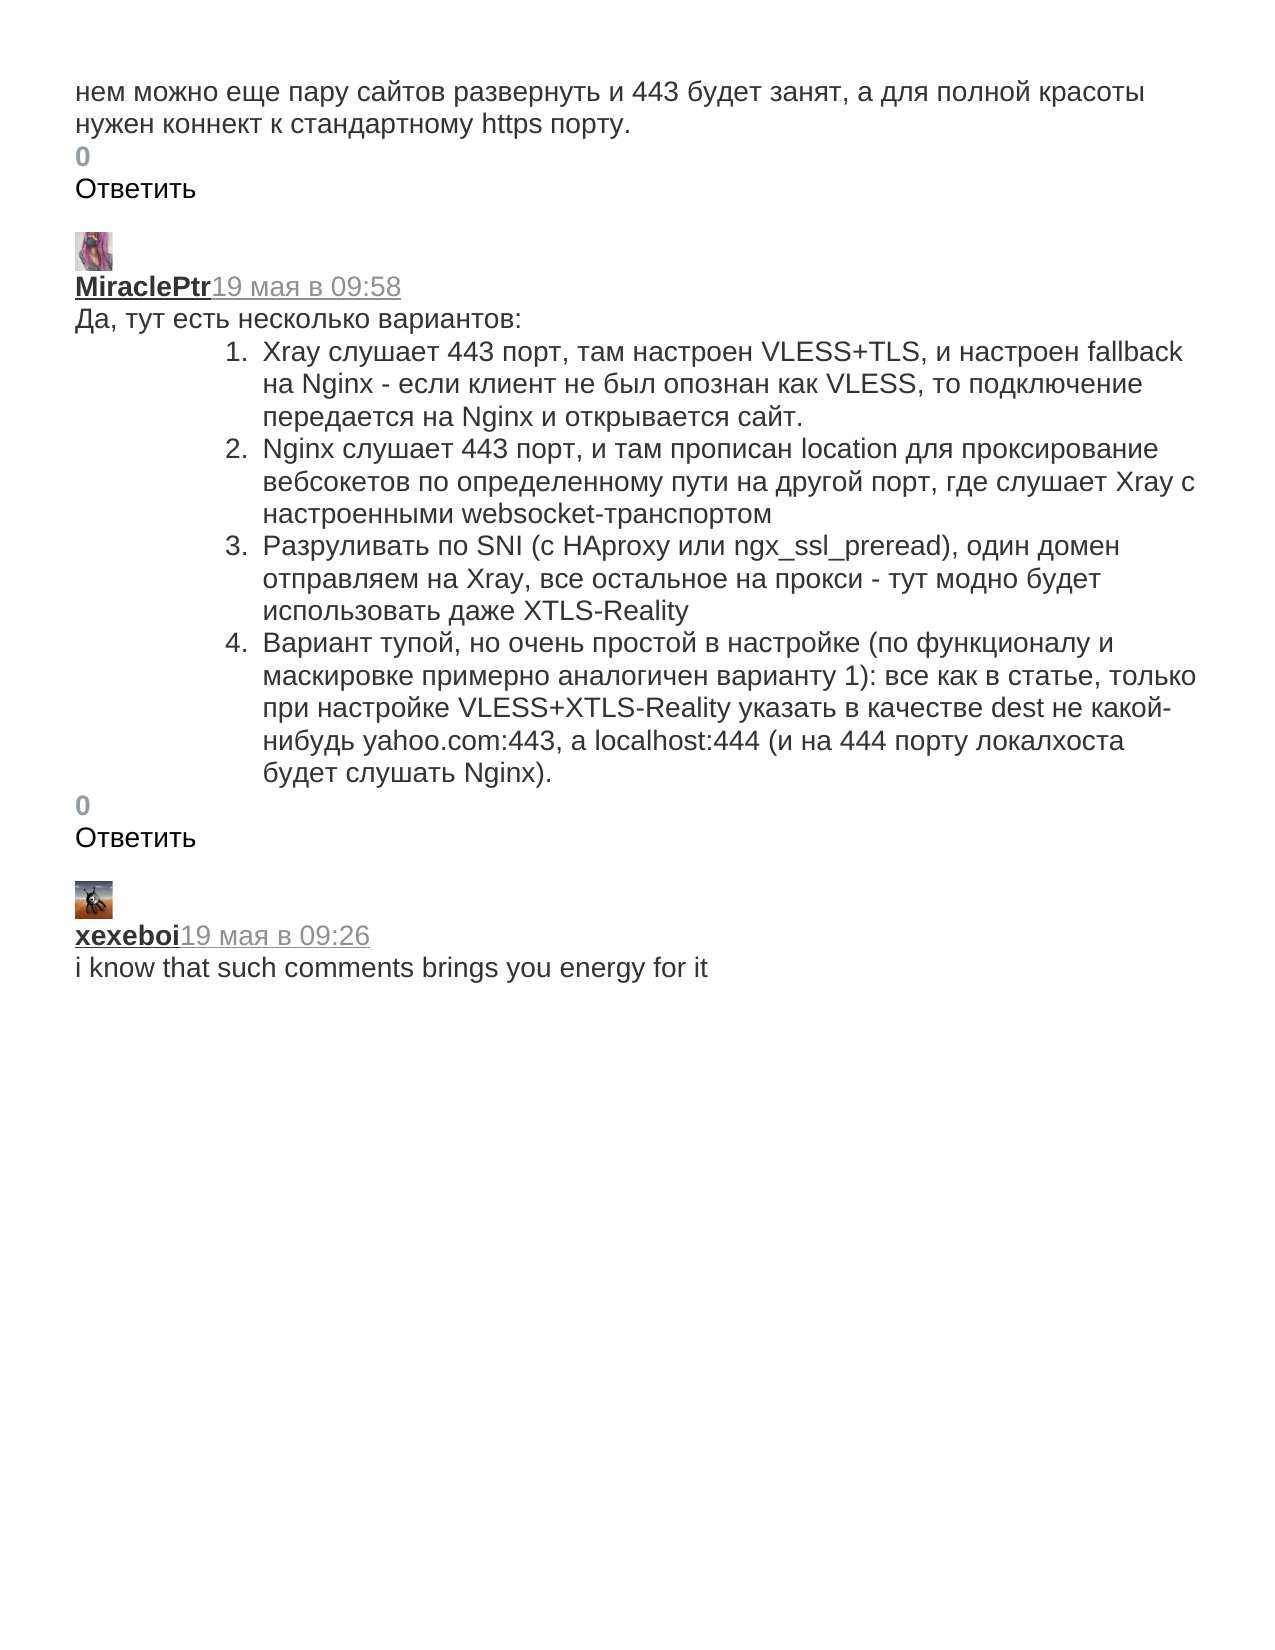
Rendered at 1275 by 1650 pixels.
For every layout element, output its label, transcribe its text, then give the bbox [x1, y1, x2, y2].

text 0 [75, 140, 1200, 172]
text MiraclePtr19 мая в 09:58 [75, 270, 1200, 302]
picture [75, 881, 113, 919]
list Nginx слушает 443 порт, и там прописан location для проксирование вебсокетов по определенному пути на другой порт, где слушает Xray с настроенными websocket-транспортом [225, 432, 1200, 529]
picture [75, 232, 113, 271]
text Ответить [75, 172, 1200, 204]
text 0 [75, 788, 1200, 821]
list Вариант тупой, но очень простой в настройке (по функционалу и маскировке примерно аналогичен варианту 1): все как в статье, только при настройке VLESS+XTLS-Reality указать в качестве dest не какой-нибудь yahoo.com:443, а localhost:444 (и на 444 порту локалхоста будет слушать Nginx). [225, 626, 1200, 788]
list Xray слушает 443 порт, там настроен VLESS+TLS, и настроен fallback на Nginx - если клиент не был опознан как VLESS, то подключение передается на Nginx и открывается сайт. [225, 335, 1200, 432]
text Да, тут есть несколько вариантов: [75, 302, 1200, 335]
text xexeboi19 мая в 09:26 [75, 919, 1200, 951]
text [75, 75, 1200, 140]
text i know that such comments brings you energy for it [75, 951, 1200, 983]
text Ответить [75, 821, 1200, 853]
list Разруливать по SNI (с HAproxy или ngx_ssl_preread), один домен отправляем на Xray, все остальное на прокси - тут модно будет использовать даже XTLS-Reality [225, 529, 1200, 626]
